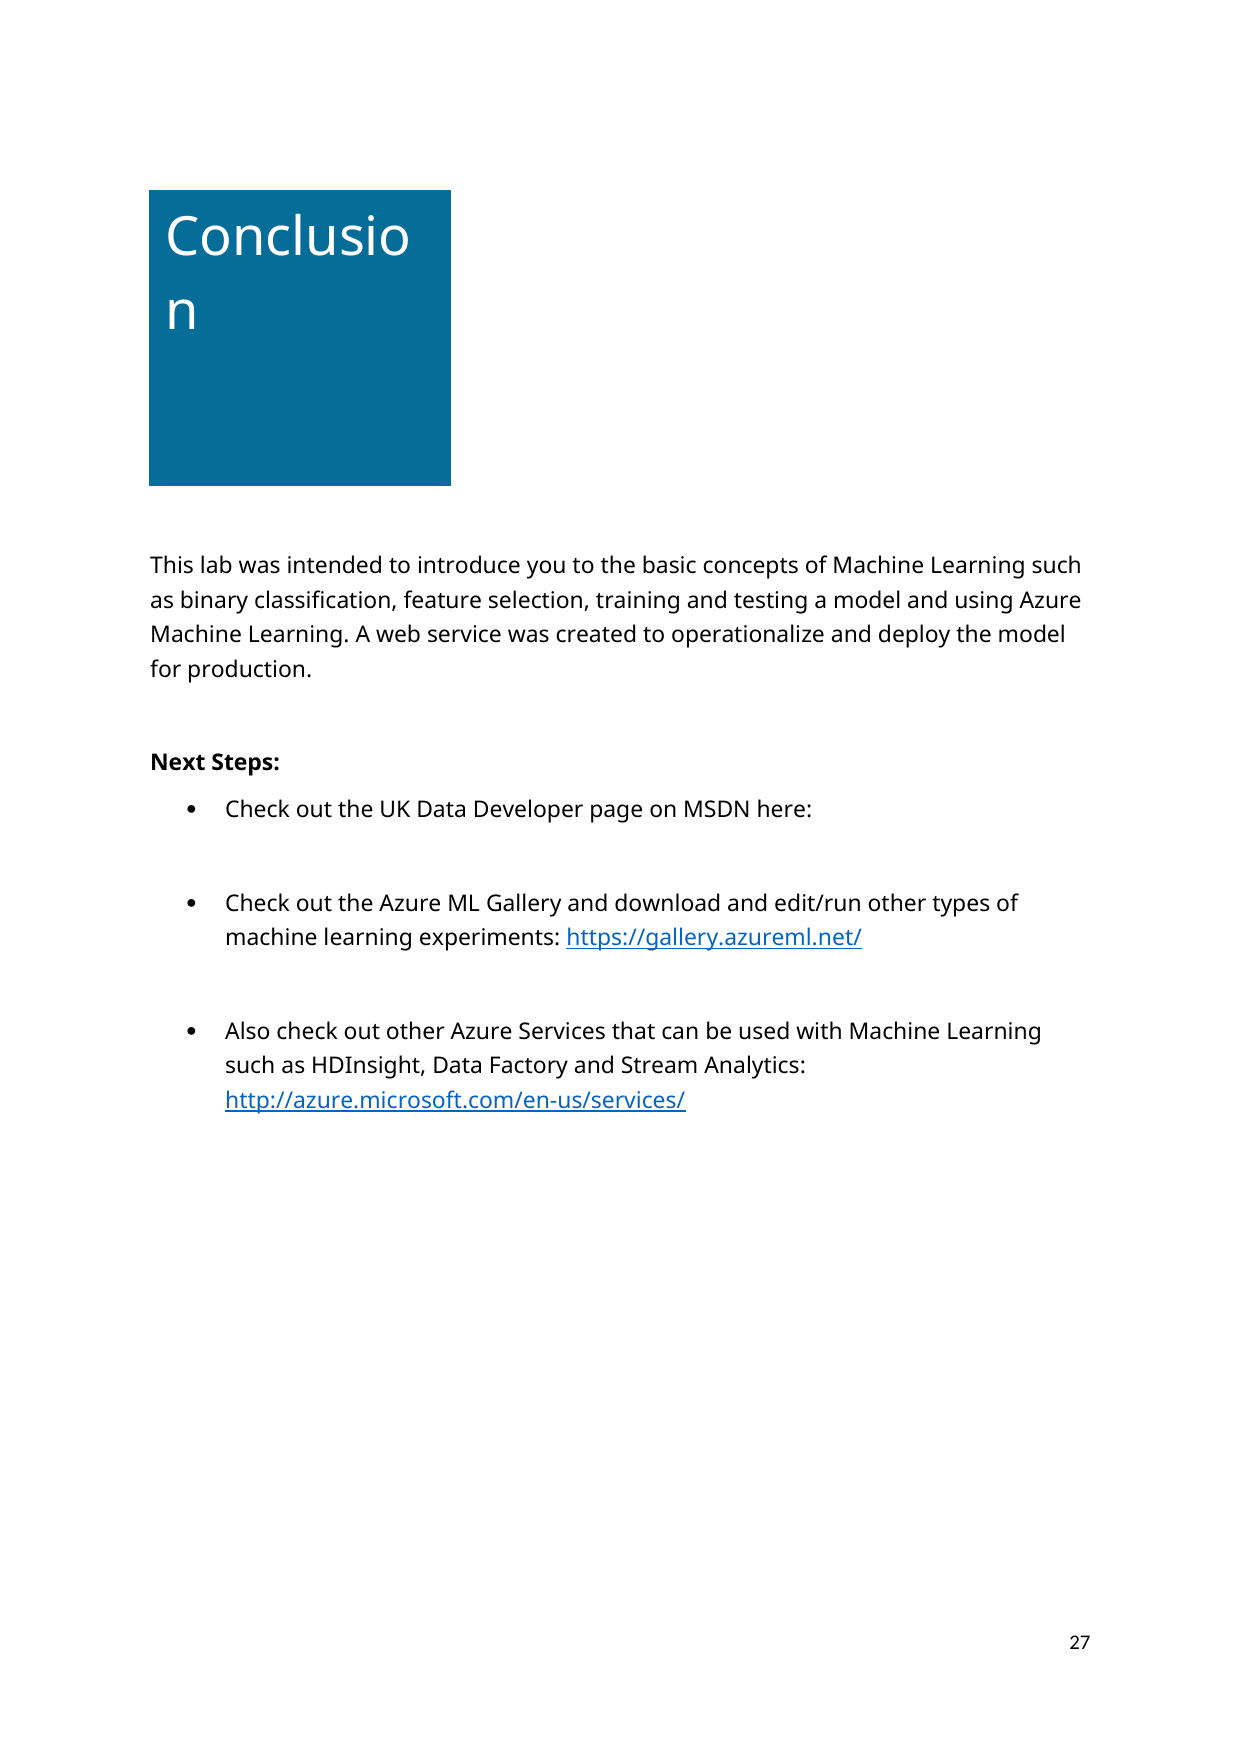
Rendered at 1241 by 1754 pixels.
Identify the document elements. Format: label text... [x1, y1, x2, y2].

list Also check out other Azure Services that can be used with Machine Learning such as HDInsight, Data Factory and Stream Analytics: http://azure.microsoft.com/en-us/services/ [187, 1015, 1090, 1115]
list Check out the Azure ML Gallery and download and edit/run other types of machine learning experiments: https://gallery.azureml.net/ [187, 887, 1090, 952]
list Check out the UK Data Developer page on MSDN here: [187, 793, 1090, 824]
text Next Steps: [150, 746, 1090, 777]
text This lab was intended to introduce you to the basic concepts of Machine Learning such as binary classification, feature selection, training and testing a model and using Azure Machine Learning. A web service was created to operationalize and deploy the model for production. [150, 549, 1090, 684]
